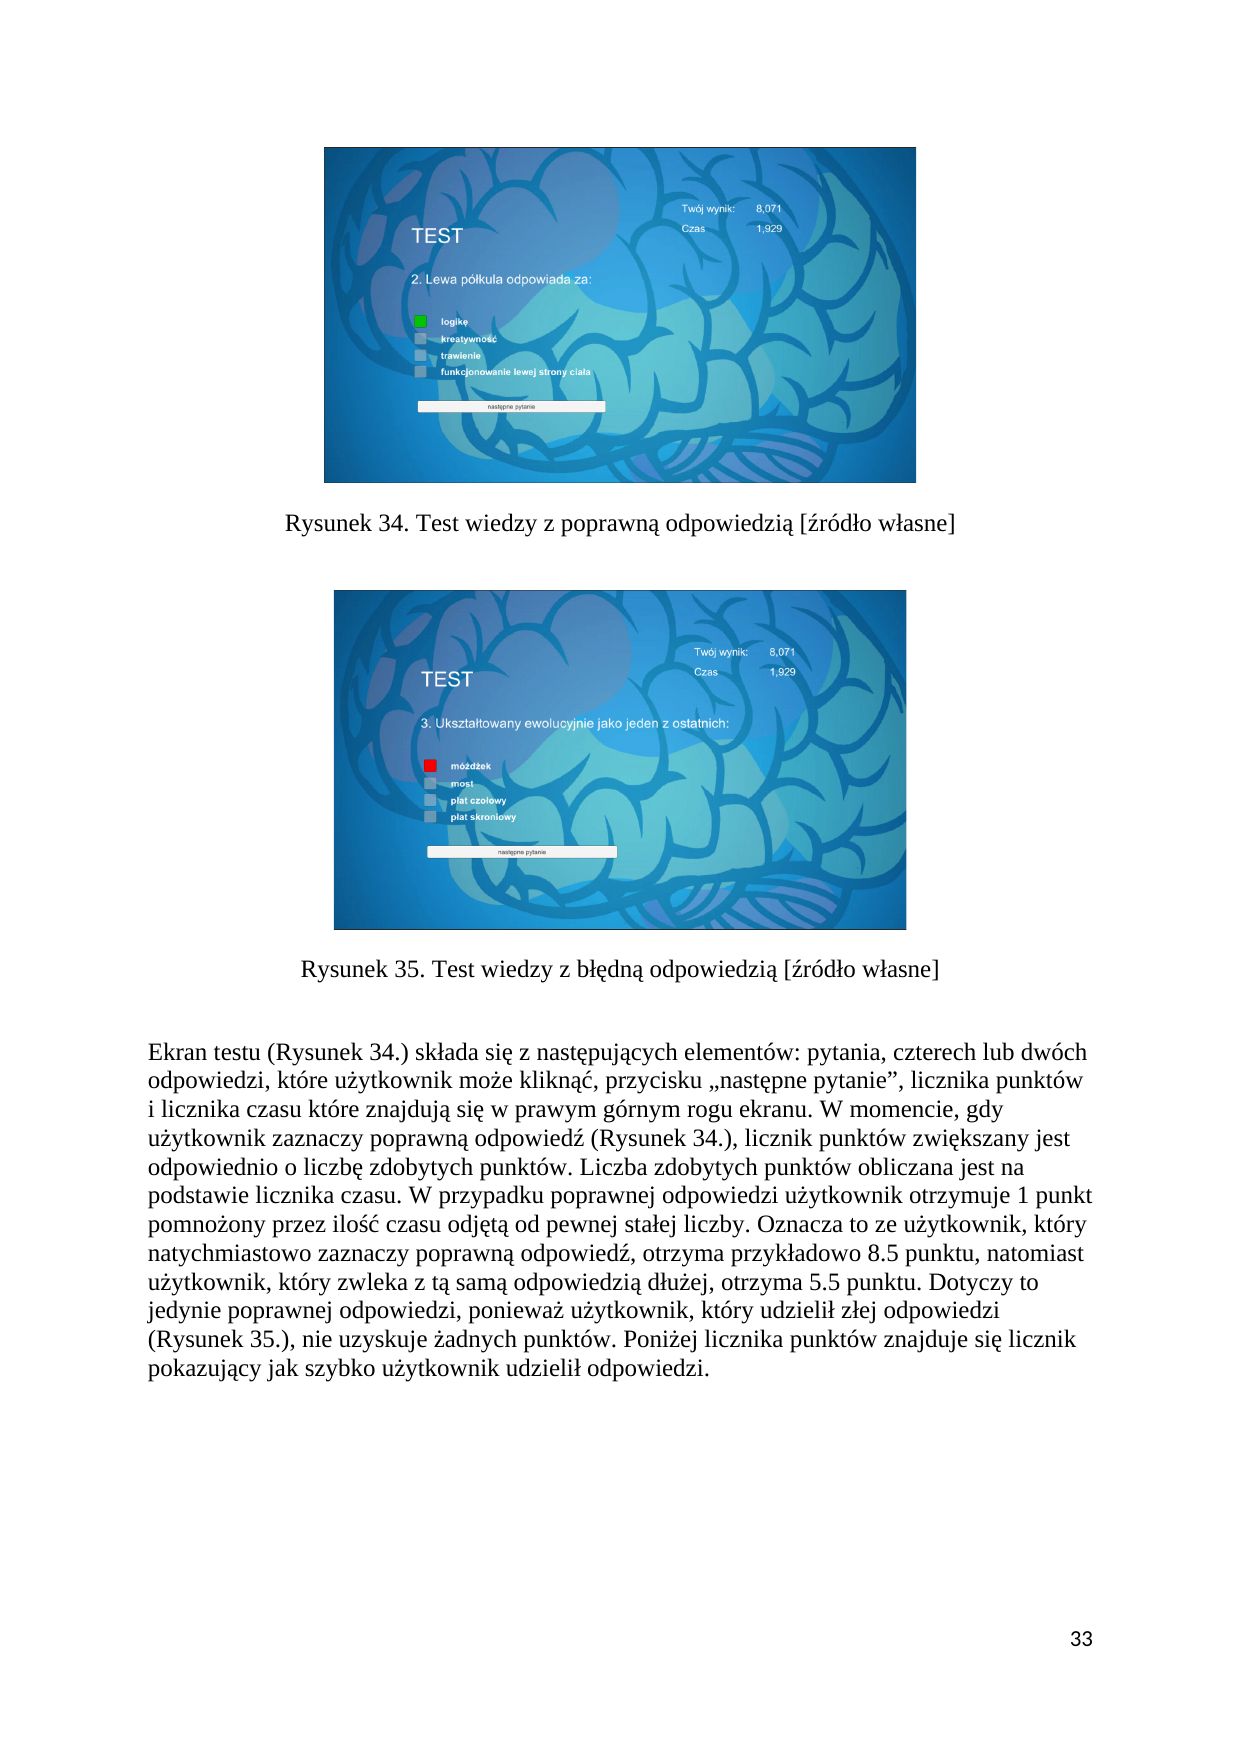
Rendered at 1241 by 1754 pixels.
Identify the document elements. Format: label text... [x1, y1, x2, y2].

text Rysunek 35. Test wiedzy z błędną odpowiedzią [źródło własne] [148, 954, 1093, 983]
text Rysunek 34. Test wiedzy z poprawną odpowiedzią [źródło własne] [148, 508, 1093, 537]
picture [324, 147, 917, 483]
text Ekran testu (Rysunek 34.) składa się z następujących elementów: pytania, czterech lub dwóch odpowiedzi, które użytkownik może kliknąć, przycisku „następne pytanie”, licznika punktów i licznika czasu które znajdują się w prawym górnym rogu ekranu. W momencie, gdy użytkownik zaznaczy poprawną odpowiedź (Rysunek 34.), licznik punktów zwiększany jest odpowiednio o liczbę zdobytych punktów. Liczba zdobytych punktów obliczana jest na podstawie licznika czasu. W przypadku poprawnej odpowiedzi użytkownik otrzymuje 1 punkt pomnożony przez ilość czasu odjętą od pewnej stałej liczby. Oznacza to ze użytkownik, który natychmiastowo zaznaczy poprawną odpowiedź, otrzyma przykładowo 8.5 punktu, natomiast użytkownik, który zwleka z tą samą odpowiedzią dłużej, otrzyma 5.5 punktu. Dotyczy to jedynie poprawnej odpowiedzi, ponieważ użytkownik, który udzielił złej odpowiedzi (Rysunek 35.), nie uzyskuje żadnych punktów. Poniżej licznika punktów znajduje się licznik pokazujący jak szybko użytkownik udzielił odpowiedzi. [148, 1037, 1093, 1382]
picture [333, 590, 907, 930]
